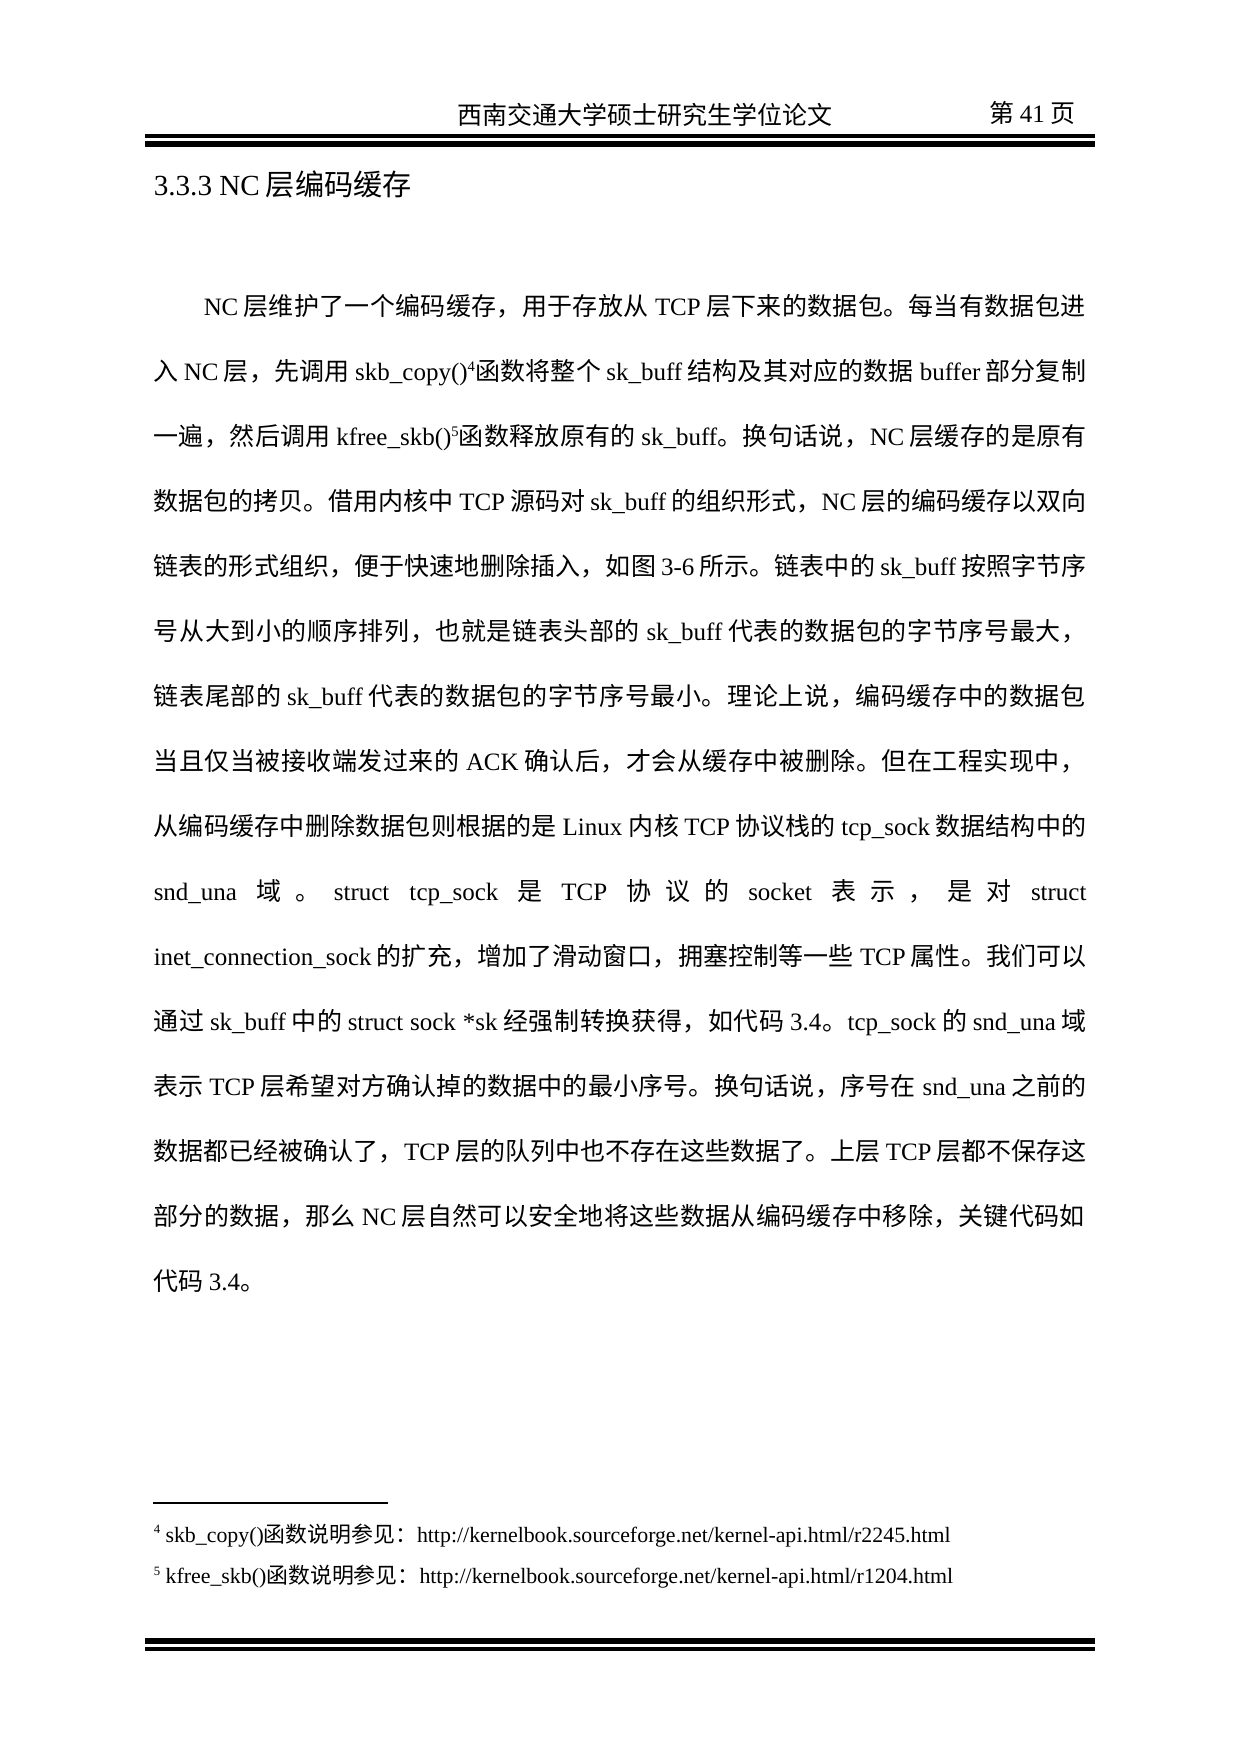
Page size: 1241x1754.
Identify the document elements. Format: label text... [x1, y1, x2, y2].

text NC层维护了一个编码缓存，用于存放从TCP层下来的数据包。每当有数据包进入NC层，先调用skb_copy()函数将整个sk_buff结构及其对应的数据buffer部分复制一遍，然后调用kfree_skb()函数释放原有的sk_buff。换句话说，NC层缓存的是原有数据包的拷贝。借用内核中TCP源码对sk_buff的组织形式，NC层的编码缓存以双向链表的形式组织，便于快速地删除插入，如图3-6所示。链表中的sk_buff按照字节序号从大到小的顺序排列，也就是链表头部的sk_buff代表的数据包的字节序号最大，链表尾部的sk_buff代表的数据包的字节序号最小。理论上说，编码缓存中的数据包当且仅当被接收端发过来的ACK确认后，才会从缓存中被删除。但在工程实现中，从编码缓存中删除数据包则根据的是Linux 内核TCP协议栈的tcp_sock数据结构中的snd_una域。struct tcp_sock是TCP协议的socket表示，是对struct inet_connection_sock的扩充，增加了滑动窗口，拥塞控制等一些TCP属性。我们可以通过sk_buff中的struct sock *sk经强制转换获得，如代码3.4。tcp_sock的snd_una域表示TCP层希望对方确认掉的数据中的最小序号。换句话说，序号在snd_una之前的数据都已经被确认了，TCP层的队列中也不存在这些数据了。上层TCP层都不保存这部分的数据，那么NC层自然可以安全地将这些数据从编码缓存中移除，关键代码如代码3.4。 [153, 272, 1087, 1312]
subtitle 3.3.3 NC层编码缓存 [153, 150, 1087, 215]
